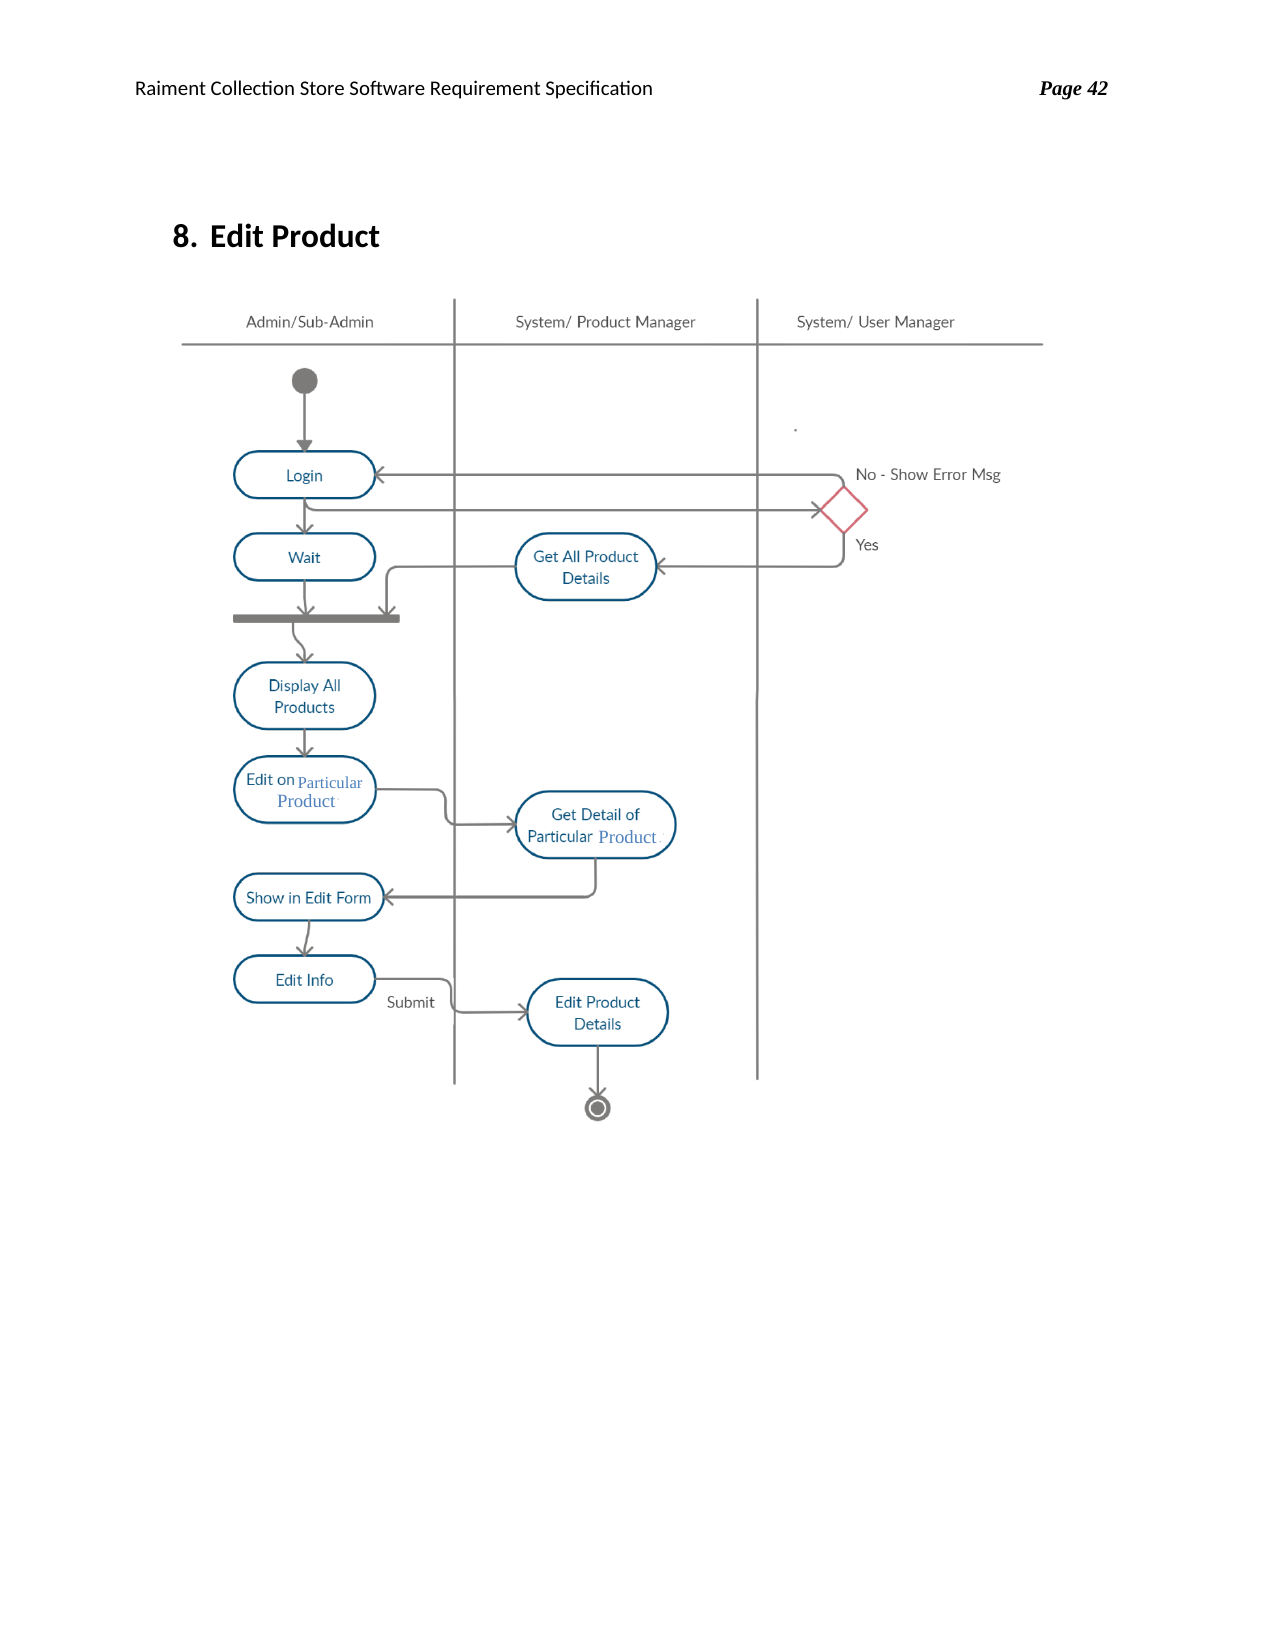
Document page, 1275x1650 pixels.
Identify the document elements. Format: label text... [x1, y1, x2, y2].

picture [172, 275, 1065, 1143]
list Edit Product [172, 215, 1140, 256]
